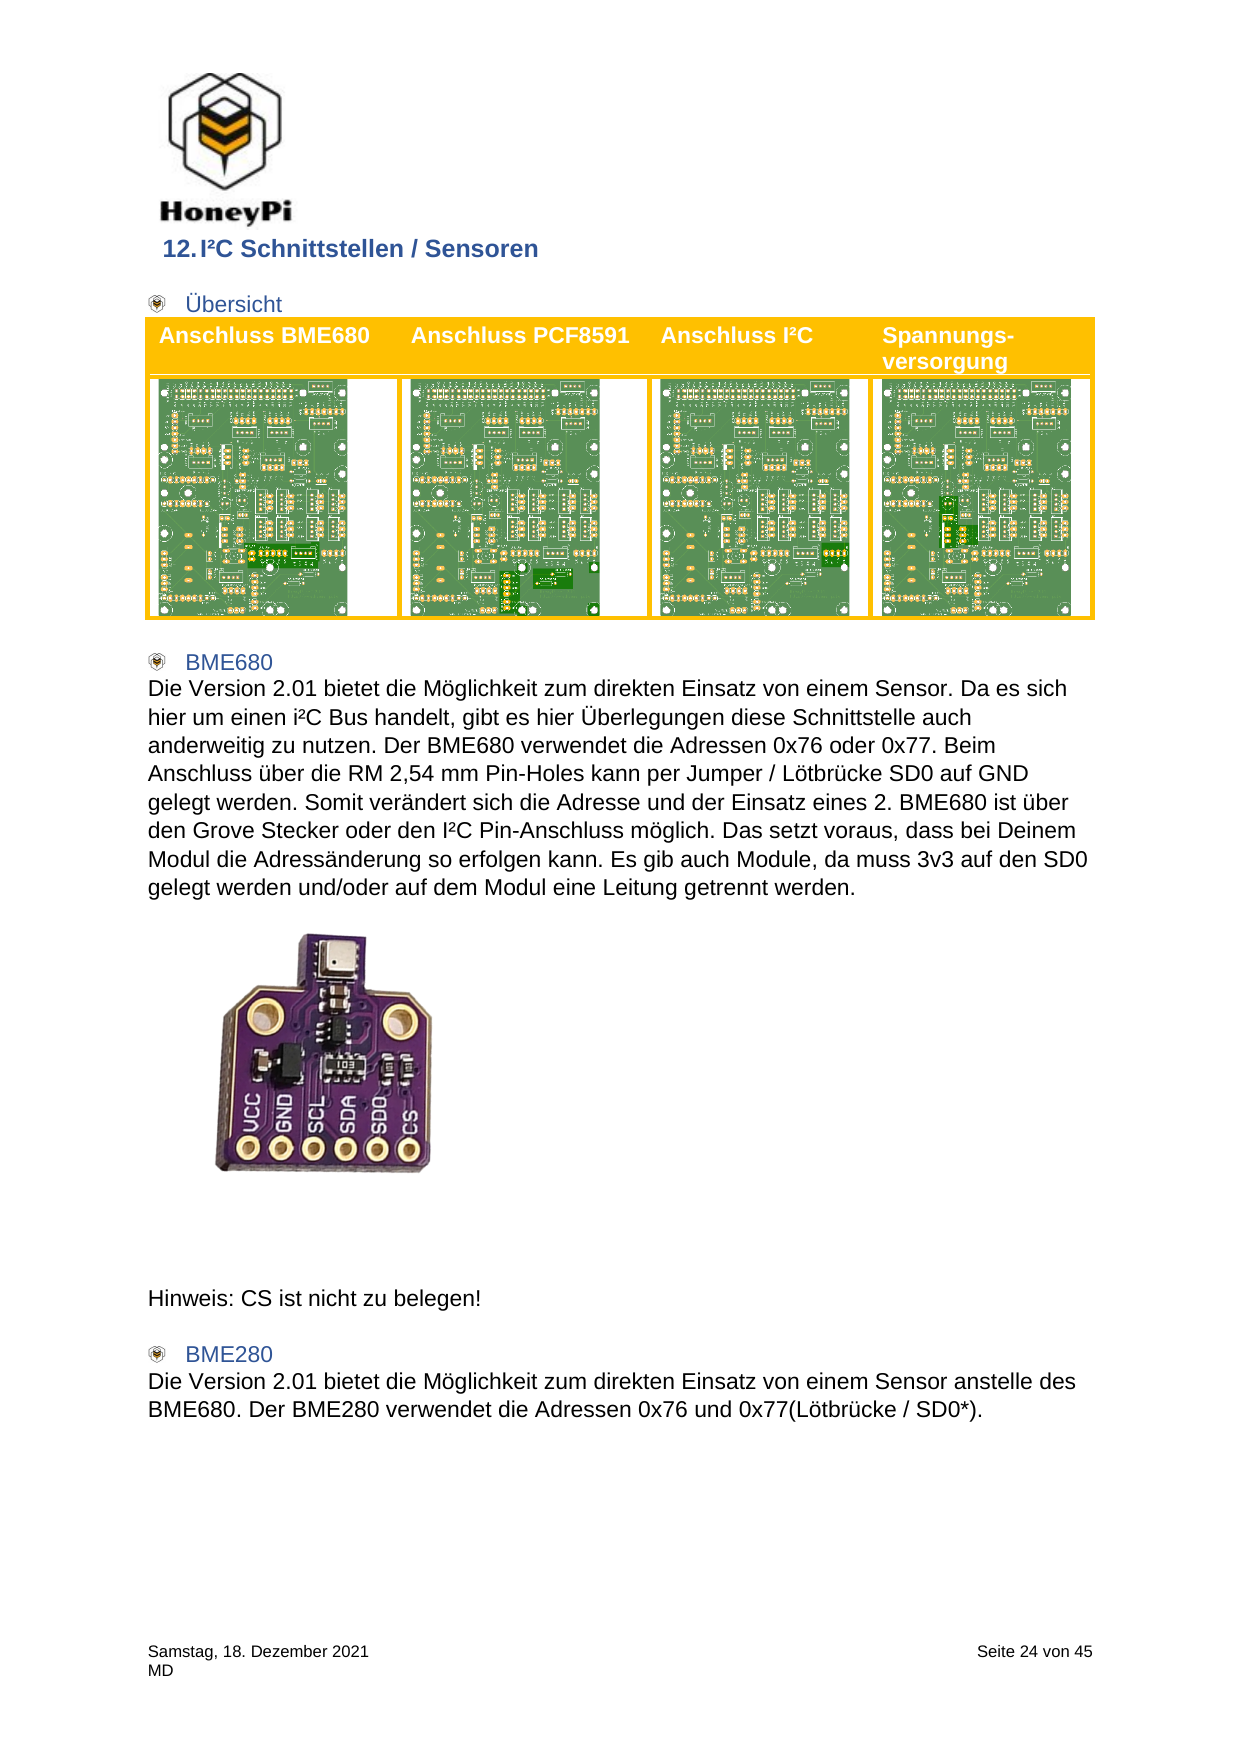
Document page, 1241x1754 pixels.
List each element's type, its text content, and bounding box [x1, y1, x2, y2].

subtitle Übersicht [148, 291, 1092, 317]
picture [148, 653, 166, 671]
table_header Anschluss BME680 [150, 322, 399, 374]
subtitle BME280 [148, 1341, 1092, 1368]
picture [147, 73, 304, 230]
table_cell [1071, 379, 1090, 616]
text Die Version 2.01 bietet die Möglichkeit zum direkten Einsatz von einem Sensor anstelle des BME680. Der BME280 verwendet die Adressen 0x76 und 0x77(Lötbrücke / SD0*). [148, 1368, 1092, 1422]
table_cell [348, 379, 397, 616]
picture [158, 379, 348, 616]
picture [410, 379, 600, 616]
table_cell [873, 379, 882, 616]
table_header Anschluss PCF8591 [399, 322, 649, 374]
table_header Spannungs-versorgung [871, 322, 1090, 374]
table_cell [402, 379, 410, 616]
subtitle BME680 [148, 649, 1092, 675]
subtitle I²C Schnittstellen / Sensoren [162, 234, 1092, 262]
table_cell [600, 379, 647, 616]
table_cell [850, 379, 868, 616]
table_cell [150, 379, 158, 616]
text Hinweis: CS ist nicht zu belegen! [148, 1284, 1092, 1311]
picture [148, 1346, 166, 1363]
picture [660, 379, 850, 616]
picture [148, 295, 166, 313]
picture [134, 904, 512, 1282]
text Die Version 2.01 bietet die Möglichkeit zum direkten Einsatz von einem Sensor. Da es sich hier um einen i²C Bus handelt, gibt es hier Überlegungen diese Schnittstelle auch anderweitig zu nutzen. Der BME680 verwendet die Adressen 0x76 oder 0x77. Beim Anschluss über die RM 2,54 mm Pin-Holes kann per Jumper / Lötbrücke SD0 auf GND gelegt werden. Somit verändert sich die Adresse und der Einsatz eines 2. BME680 ist über den Grove Stecker oder den I²C Pin-Anschluss möglich. Das setzt voraus, dass bei Deinem Modul die Adressänderung so erfolgen kann. Es gib auch Module, da muss 3v3 auf den SD0 gelegt werden und/oder auf dem Modul eine Leitung getrennt werden. [148, 675, 1092, 900]
table_header Anschluss I²C [649, 322, 871, 374]
table_cell [652, 379, 660, 616]
picture [882, 379, 1071, 616]
